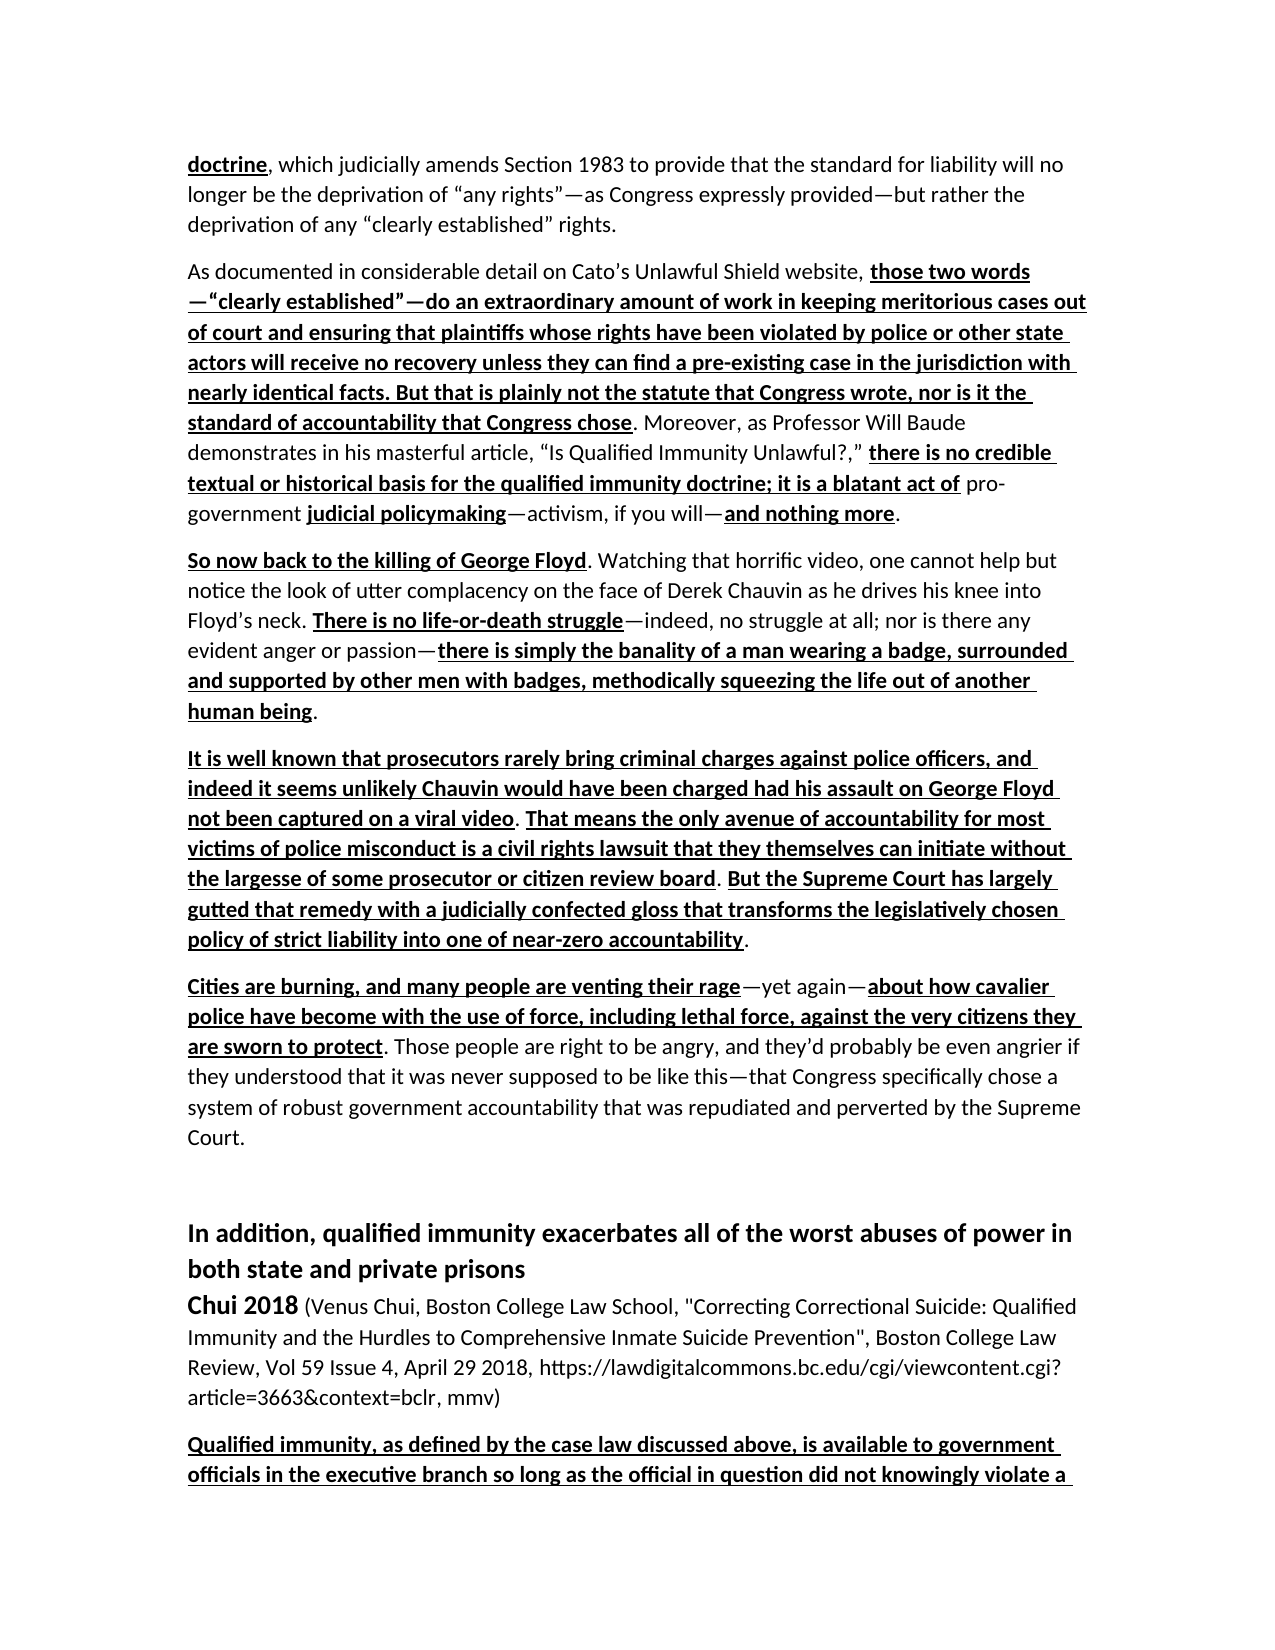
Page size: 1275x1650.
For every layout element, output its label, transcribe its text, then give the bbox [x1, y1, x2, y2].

text Cities are burning, and many people are venting their rage—yet again—about how cavalier police have become with the use of force, including lethal force, against the very citizens they are sworn to protect. Those people are right to be angry, and they’d probably be even angrier if they understood that it was never supposed to be like this—that Congress specifically chose a system of robust government accountability that was repudiated and perverted by the Supreme Court. [187, 972, 1087, 1151]
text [187, 1430, 1087, 1489]
text It is well known that prosecutors rarely bring criminal charges against police officers, and indeed it seems unlikely Chauvin would have been charged had his assault on George Floyd not been captured on a viral video. That means the only avenue of accountability for most victims of police misconduct is a civil rights lawsuit that they themselves can initiate without the largesse of some prosecutor or citizen review board. But the Supreme Court has largely gutted that remedy with a judicially confected gloss that transforms the legislatively chosen policy of strict liability into one of near-zero accountability. [187, 744, 1087, 953]
text As documented in considerable detail on Cato’s Unlawful Shield website, those two words—“clearly established”—do an extraordinary amount of work in keeping meritorious cases out of court and ensuring that plaintiffs whose rights have been violated by police or other state actors will receive no recovery unless they can find a pre-existing case in the jurisdiction with nearly identical facts. But that is plainly not the statute that Congress wrote, nor is it the standard of accountability that Congress chose. Moreover, as Professor Will Baude demonstrates in his masterful article, “Is Qualified Immunity Unlawful?,” there is no credible textual or historical basis for the qualified immunity doctrine; it is a blatant act of pro-government judicial policymaking—activism, if you will—and nothing more. [187, 313, 1087, 527]
text Chui 2018 (Venus Chui, Boston College Law School, "Correcting Correctional Suicide: Qualified Immunity and the Hurdles to Comprehensive Inmate Suicide Prevention", Boston College Law Review, Vol 59 Issue 4, April 29 2018, https://lawdigitalcommons.bc.edu/cgi/viewcontent.cgi?article=3663&context=bclr, mmv) [187, 1288, 1087, 1412]
text So now back to the killing of George Floyd. Watching that horrific video, one cannot help but notice the look of utter complacency on the face of Derek Chauvin as he drives his knee into Floyd’s neck. There is no life-or-death struggle—indeed, no struggle at all; nor is there any evident anger or passion—there is simply the banality of a man wearing a badge, surrounded and supported by other men with badges, methodically squeezing the life out of another human being. [187, 546, 1087, 725]
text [187, 150, 1087, 238]
text As documented in considerable detail on Cato’s Unlawful Shield website, those two words—“clearly established”—do an extraordinary amount of work in keeping meritorious cases out of court and ensuring that plaintiffs whose rights have been violated by police or other state actors will receive no recovery unless they can find a pre-existing case in the jurisdiction with nearly identical facts. But that is plainly not the statute that Congress wrote, nor is it the standard of accountability that Congress chose. Moreover, as Professor Will Baude demonstrates in his masterful article, “Is Qualified Immunity Unlawful?,” there is no credible textual or historical basis for the qualified immunity doctrine; it is a blatant act of pro-government judicial policymaking—activism, if you will—and nothing more. [187, 257, 1087, 312]
subtitle In addition, qualified immunity exacerbates all of the worst abuses of power in both state and private prisons [187, 1217, 1087, 1285]
